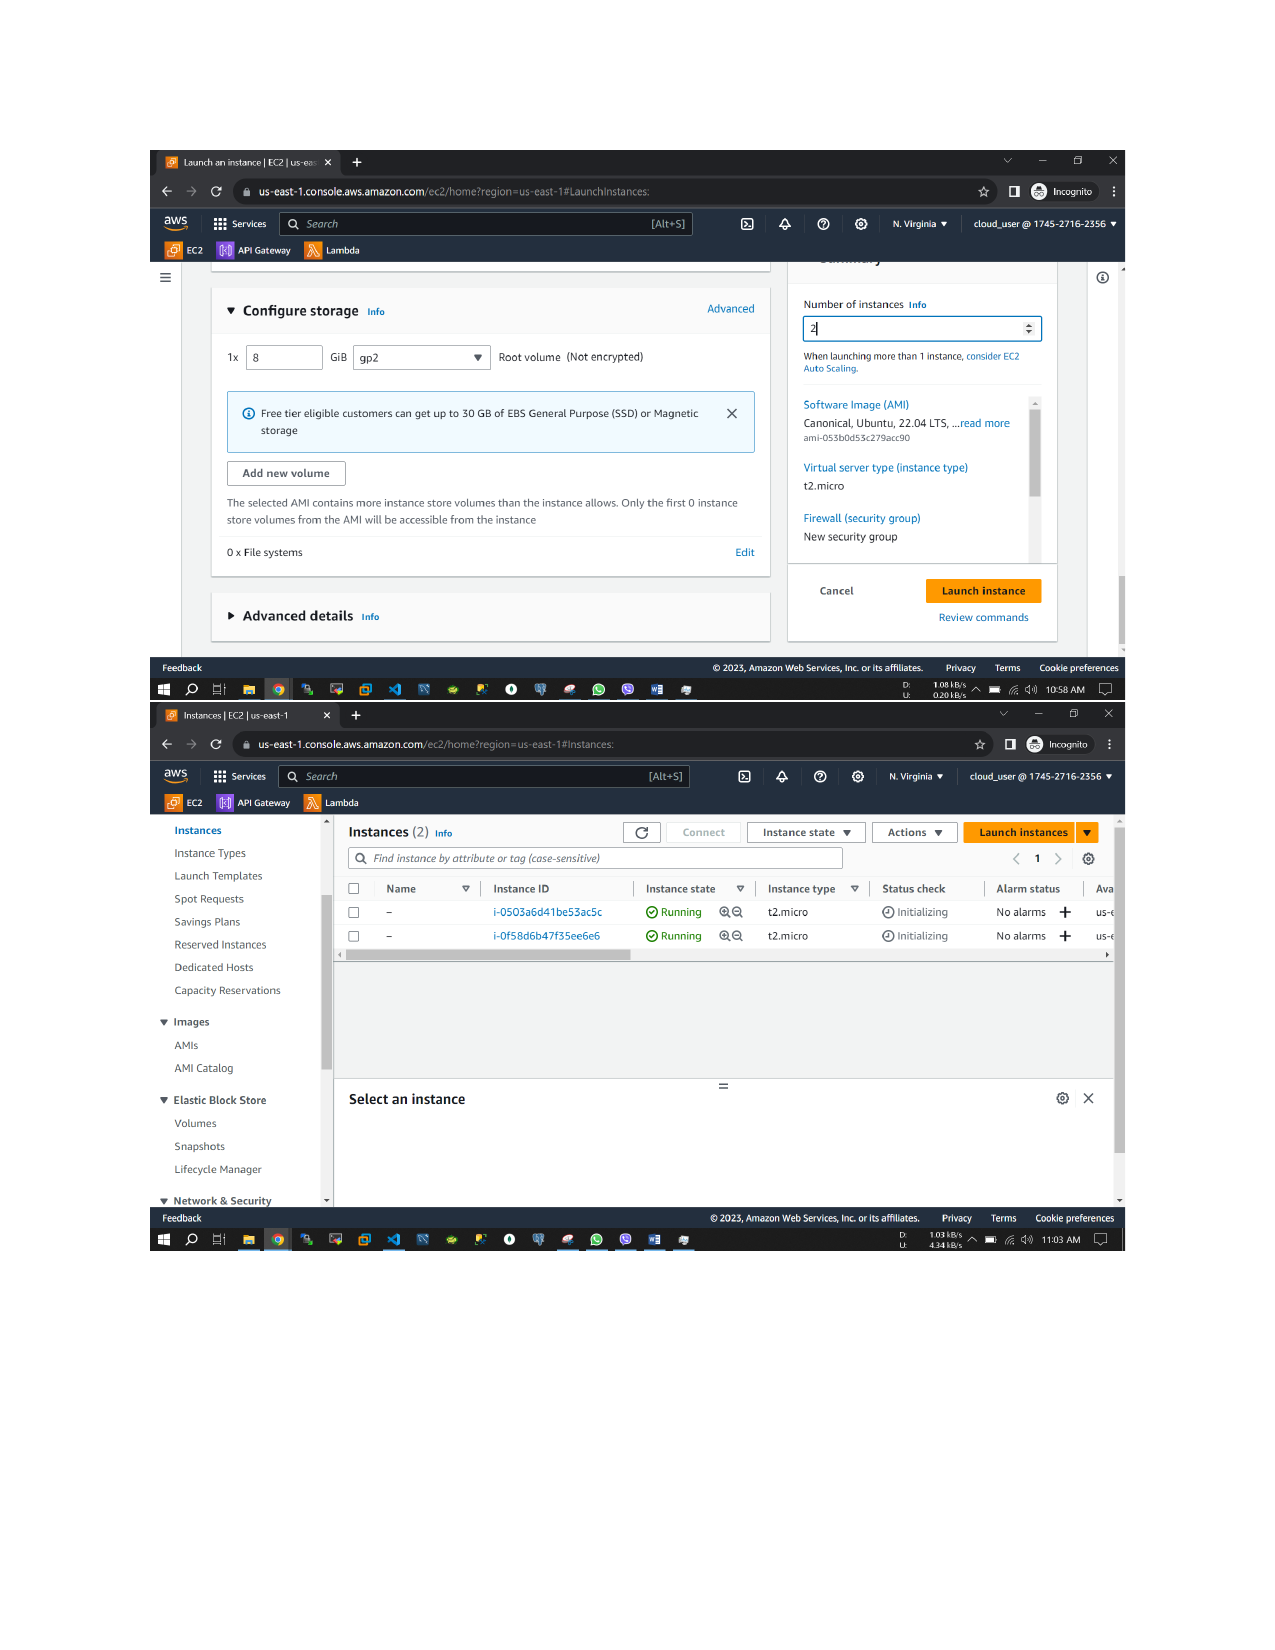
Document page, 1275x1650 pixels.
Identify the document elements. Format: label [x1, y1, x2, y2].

picture [150, 702, 1125, 1251]
picture [150, 150, 1125, 700]
